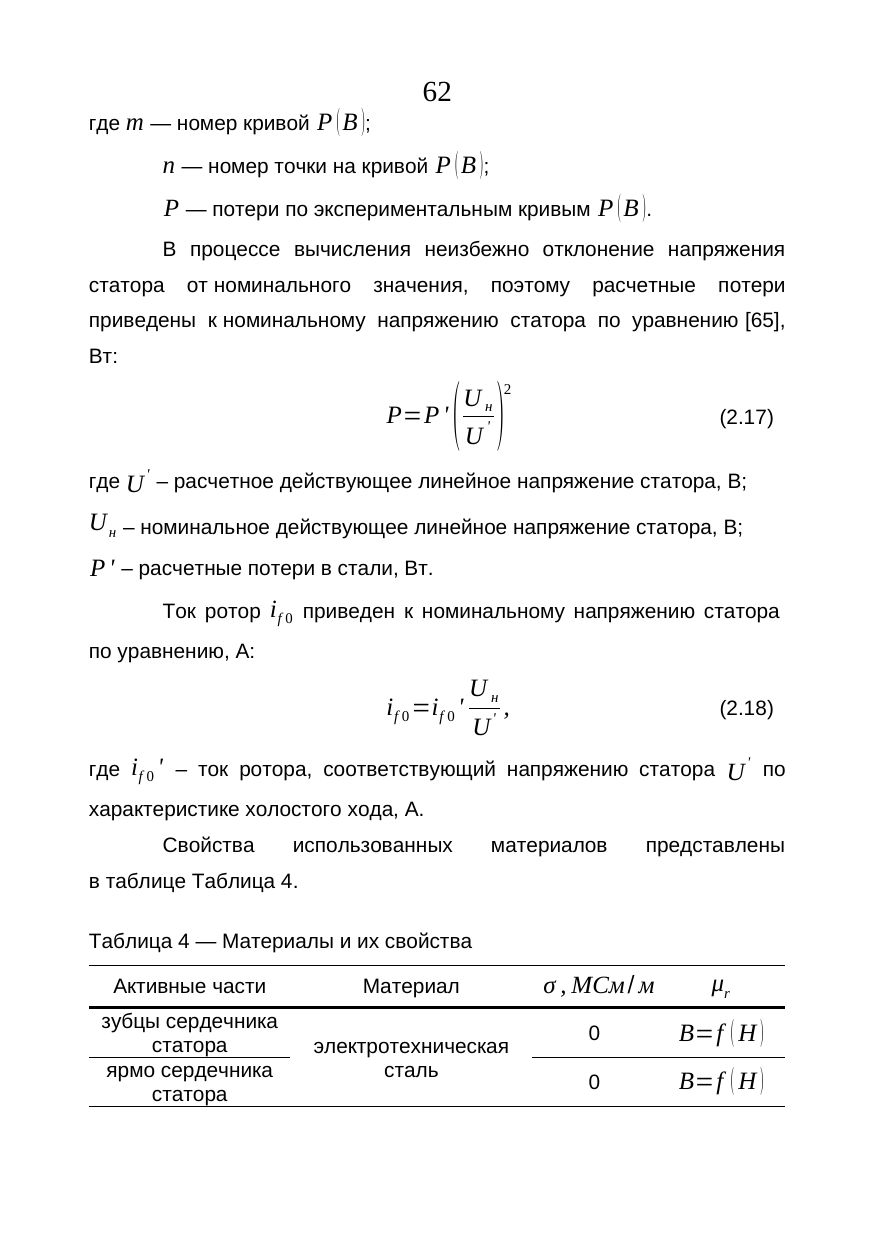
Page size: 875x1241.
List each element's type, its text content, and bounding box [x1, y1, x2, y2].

table_cell электротехническая сталь [290, 1009, 532, 1106]
text – расчетные потери в стали, Вт. [89, 552, 785, 583]
table_header [532, 966, 656, 1006]
table_header Активные части [89, 966, 290, 1006]
table_cell 0 [532, 1058, 656, 1106]
table_cell 0 [532, 1009, 656, 1057]
text — потери по экспериментальным кривым . [89, 193, 785, 224]
table_cell [656, 1009, 785, 1057]
table_header [89, 675, 707, 753]
table_header [89, 380, 708, 466]
table_header (2.18) [708, 675, 785, 753]
text В процессе вычисления неизбежно отклонение напряжения статора от номинального значения, поэтому расчетные потери приведены к номинальному напряжению статора по уравнению [65], Вт: [89, 236, 785, 368]
table_header (2.17) [708, 380, 785, 466]
table_cell ярмо сердечника статора [89, 1058, 290, 1106]
table_header [656, 966, 785, 1006]
table_header Материал [290, 966, 532, 1006]
text где — номер кривой ; [89, 107, 785, 138]
text — номер точки на кривой ; [89, 150, 785, 181]
text Таблица 4 — Материалы и их свойства [89, 929, 785, 953]
text Ток ротор приведен к номинальному напряжению статора по уравнению, А: [89, 596, 780, 663]
table_cell зубцы сердечника статора [89, 1009, 290, 1057]
text где – расчетное действующее линейное напряжение статора, В; [89, 466, 785, 497]
table_cell [656, 1058, 785, 1106]
text где – ток ротора, соответствующий напряжению статора по характеристике холостого хода, А. [89, 753, 785, 821]
text – номинальное действующее линейное напряжение статора, B; [89, 509, 785, 540]
text Свойства использованных материалов представлены в таблице 4. [89, 833, 785, 893]
